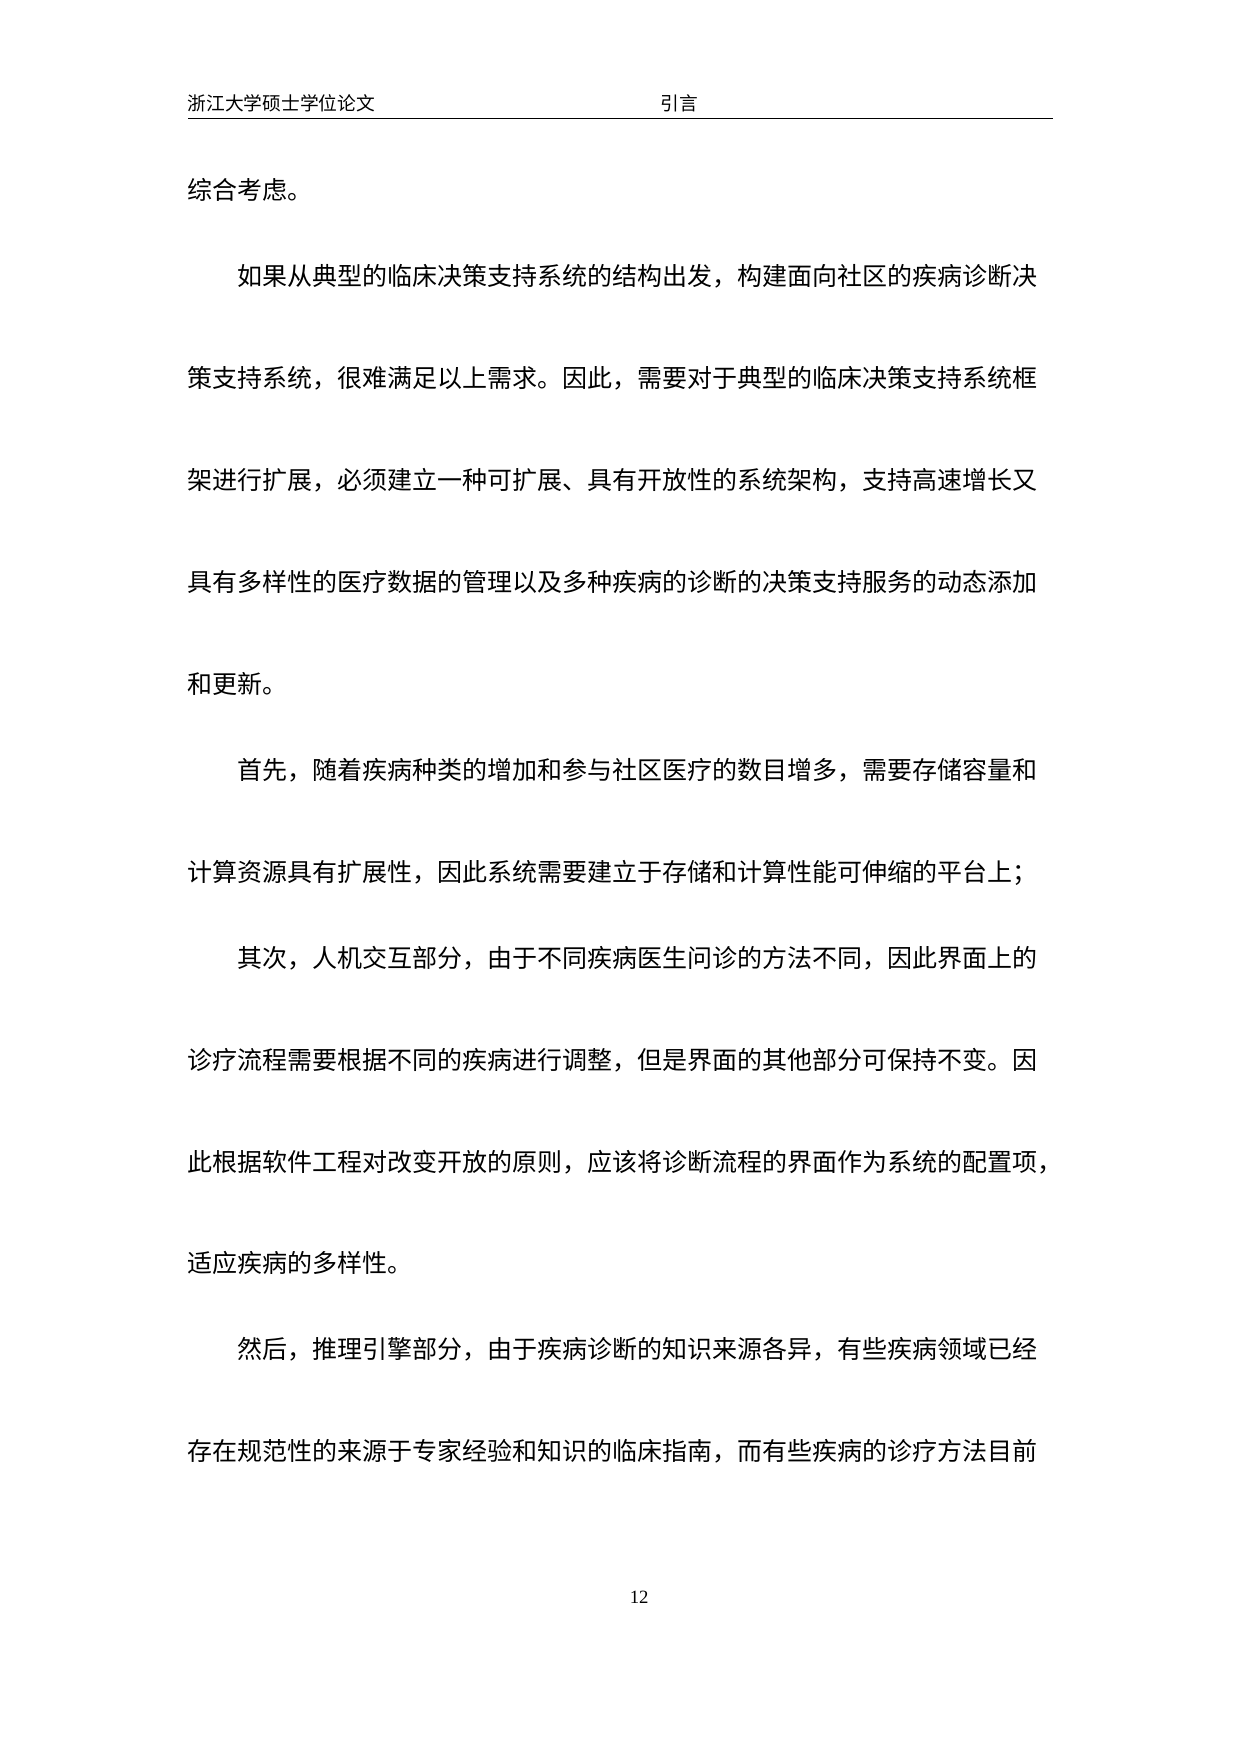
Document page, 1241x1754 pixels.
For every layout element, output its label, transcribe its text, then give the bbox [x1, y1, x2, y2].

text 首先，随着疾病种类的增加和参与社区医疗的数目增多，需要存储容量和计算资源具有扩展性，因此系统需要建立于存储和计算性能可伸缩的平台上； [187, 734, 1053, 904]
text 如果从典型的临床决策支持系统的结构出发，构建面向社区的疾病诊断决策支持系统，很难满足以上需求。因此，需要对于典型的临床决策支持系统框架进行扩展，必须建立一种可扩展、具有开放性的系统架构，支持高速增长又具有多样性的医疗数据的管理以及多种疾病的诊断的决策支持服务的动态添加和更新。 [187, 241, 1053, 716]
text 其次，人机交互部分，由于不同疾病医生问诊的方法不同，因此界面上的诊疗流程需要根据不同的疾病进行调整，但是界面的其他部分可保持不变。因此根据软件工程对改变开放的原则，应该将诊断流程的界面作为系统的配置项，适应疾病的多样性。 [187, 922, 1053, 1296]
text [187, 155, 1053, 223]
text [187, 1314, 1053, 1484]
